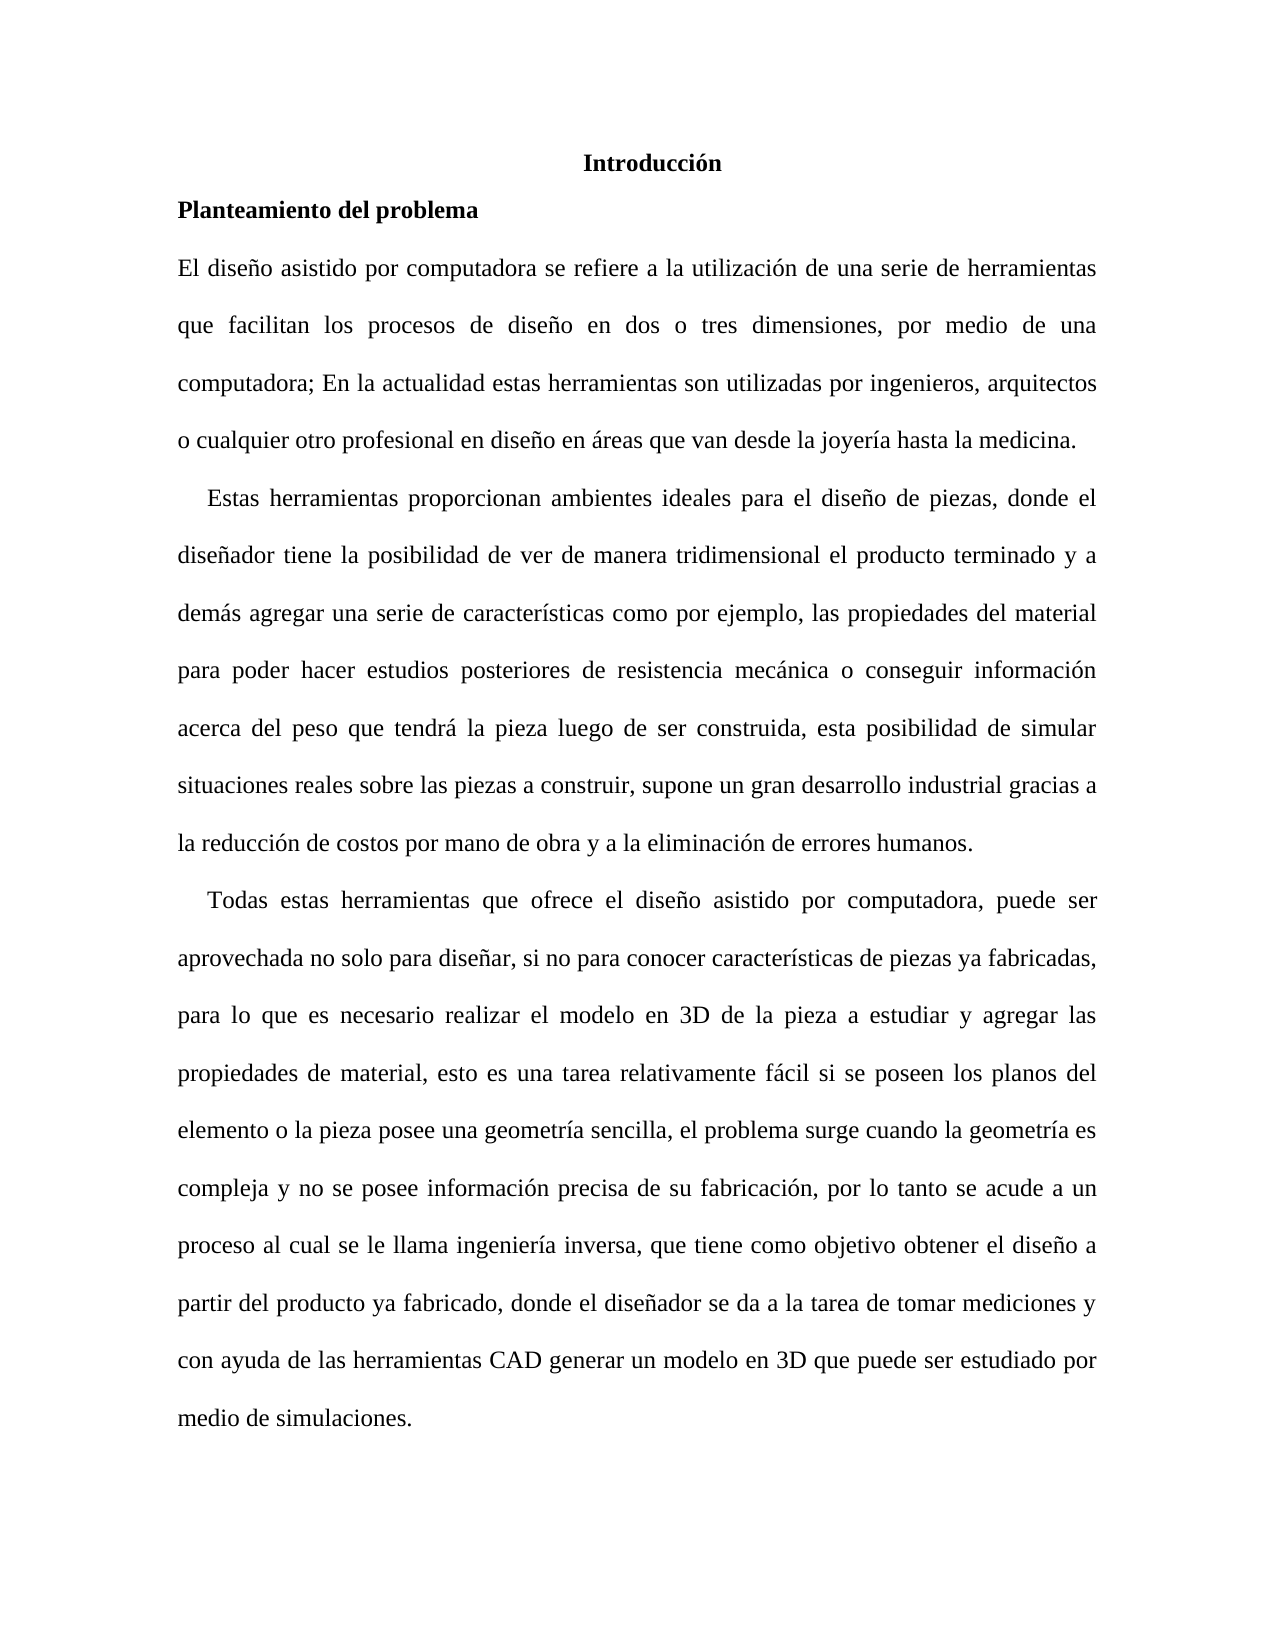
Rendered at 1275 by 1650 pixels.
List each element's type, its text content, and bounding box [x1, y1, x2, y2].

text El diseño asistido por computadora se refiere a la utilización de una serie de herramientas que facilitan los procesos de diseño en dos o tres dimensiones, por medio de una computadora; En la actualidad estas herramientas son utilizadas por ingenieros, arquitectos o cualquier otro profesional en diseño en áreas que van desde la joyería hasta la medicina. [177, 253, 1098, 454]
text Introducción [177, 148, 1098, 176]
text Todas estas herramientas que ofrece el diseño asistido por computadora, puede ser aprovechada no solo para diseñar, si no para conocer características de piezas ya fabricadas, para lo que es necesario realizar el modelo en 3D de la pieza a estudiar y agregar las propiedades de material, esto es una tarea relativamente fácil si se poseen los planos del elemento o la pieza posee una geometría sencilla, el problema surge cuando la geometría es compleja y no se posee información precisa de su fabricación, por lo tanto se acude a un proceso al cual se le llama ingeniería inversa, que tiene como objetivo obtener el diseño a partir del producto ya fabricado, donde el diseñador se da a la tarea de tomar mediciones y con ayuda de las herramientas CAD generar un modelo en 3D que puede ser estudiado por medio de simulaciones. [177, 885, 1098, 1432]
text Estas herramientas proporcionan ambientes ideales para el diseño de piezas, donde el diseñador tiene la posibilidad de ver de manera tridimensional el producto terminado y a demás agregar una serie de características como por ejemplo, las propiedades del material para poder hacer estudios posteriores de resistencia mecánica o conseguir información acerca del peso que tendrá la pieza luego de ser construida, esta posibilidad de simular situaciones reales sobre las piezas a construir, supone un gran desarrollo industrial gracias a la reducción de costos por mano de obra y a la eliminación de errores humanos. [177, 483, 1098, 857]
text Planteamiento del problema [177, 195, 1098, 224]
